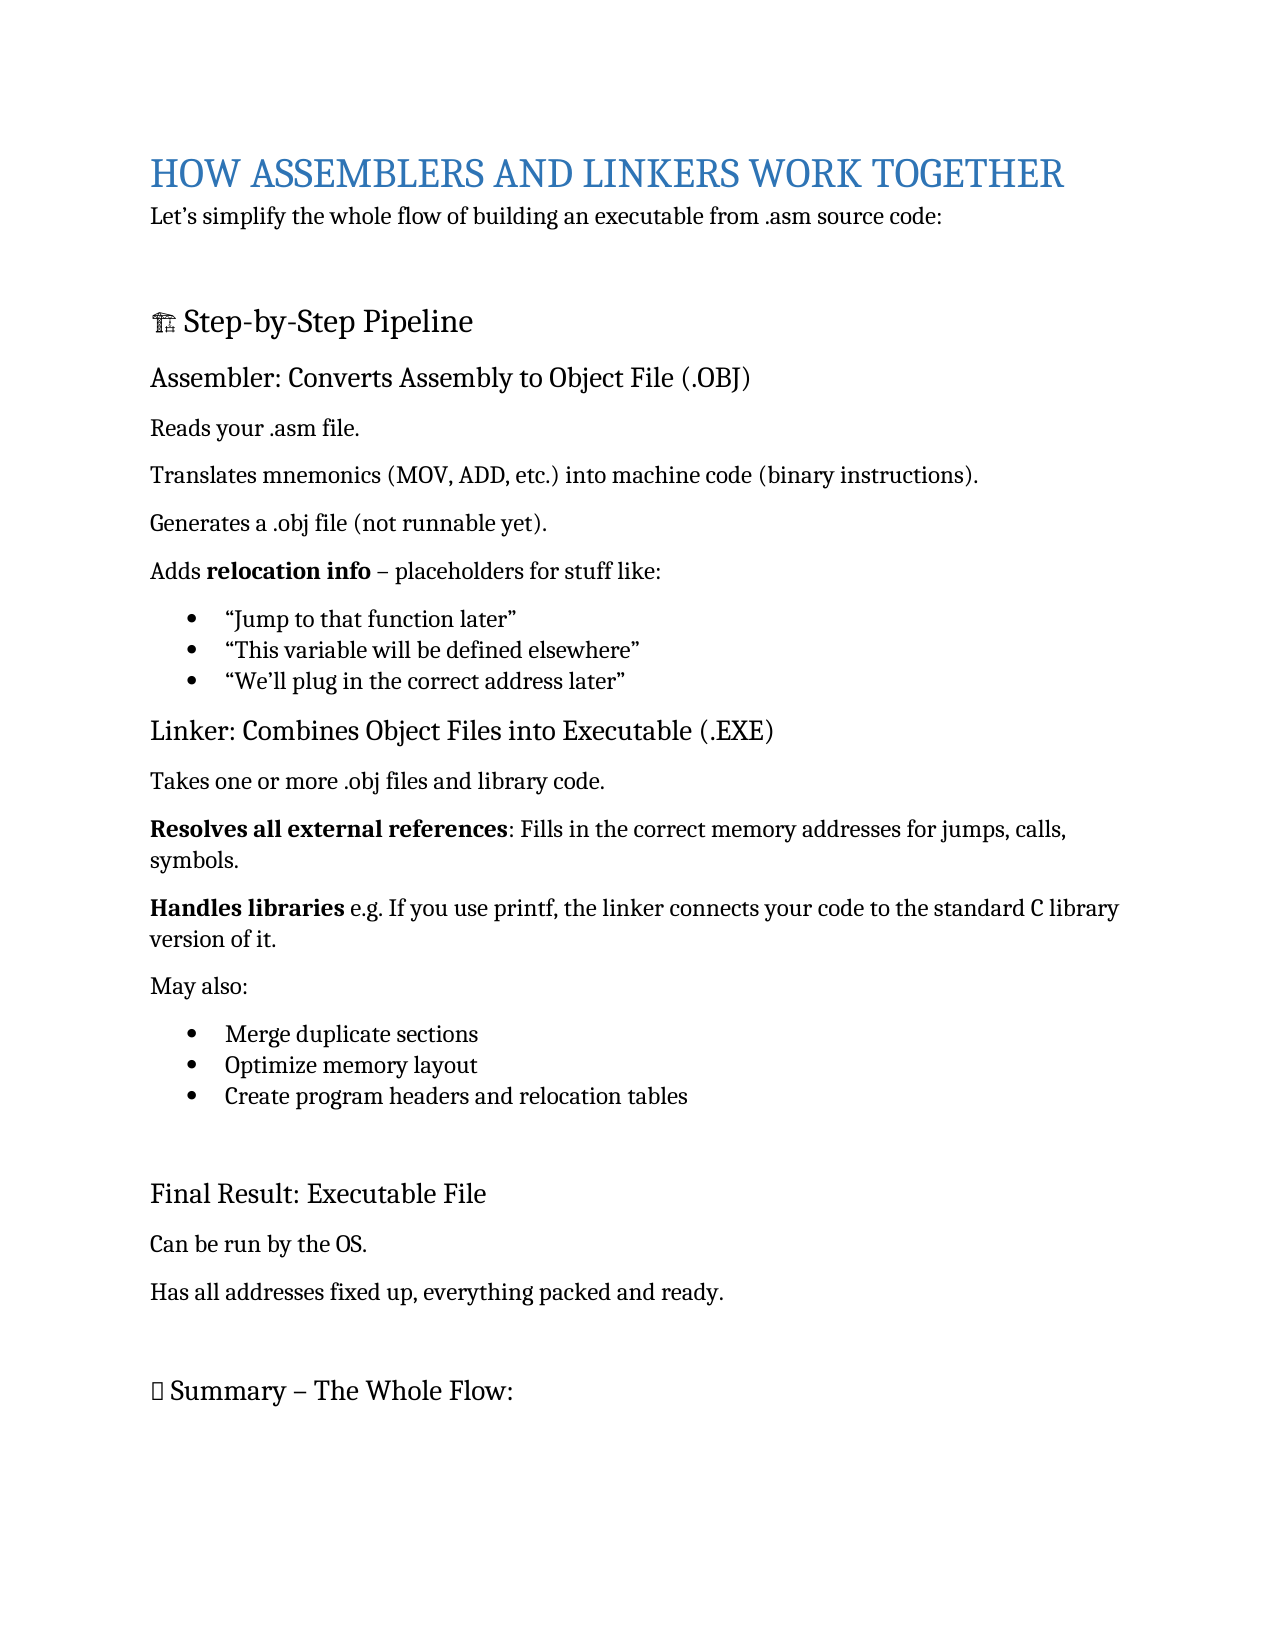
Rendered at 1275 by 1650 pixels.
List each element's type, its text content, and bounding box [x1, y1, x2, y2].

text Linker: Combines Object Files into Executable (.EXE) [150, 714, 1125, 748]
text Resolves all external references: Fills in the correct memory addresses for jumps, calls, symbols. [150, 815, 1125, 874]
list Merge duplicate sections [187, 1020, 1125, 1049]
list “We’ll plug in the correct address later” [187, 667, 1125, 695]
text Let’s simplify the whole flow of building an executable from .asm source code: [150, 202, 1125, 230]
list Create program headers and relocation tables [187, 1082, 1125, 1111]
list Optimize memory layout [187, 1051, 1125, 1080]
text Reads your .asm file. [150, 414, 1125, 442]
text Handles libraries e.g. If you use printf, the linker connects your code to the standard C library version of it. [150, 893, 1125, 953]
text Has all addresses fixed up, everything packed and ready. [150, 1278, 1125, 1307]
text Can be run by the OS. [150, 1230, 1125, 1259]
text 🧠 Summary – The Whole Flow: [150, 1373, 1125, 1407]
text 🏗️ Step-by-Step Pipeline [150, 303, 1125, 341]
text Takes one or more .obj files and library code. [150, 767, 1125, 796]
text Final Result: Executable File [150, 1177, 1125, 1211]
text May also: [150, 972, 1125, 1001]
text Adds relocation info – placeholders for stuff like: [150, 557, 1125, 586]
text Assembler: Converts Assembly to Object File (.OBJ) [150, 361, 1125, 394]
list “Jump to that function later” [187, 604, 1125, 633]
list “This variable will be defined elsewhere” [187, 636, 1125, 664]
text Generates a .obj file (not runnable yet). [150, 509, 1125, 538]
text Translates mnemonics (MOV, ADD, etc.) into machine code (binary instructions). [150, 461, 1125, 490]
text HOW ASSEMBLERS AND LINKERS WORK TOGETHER [150, 150, 1125, 198]
